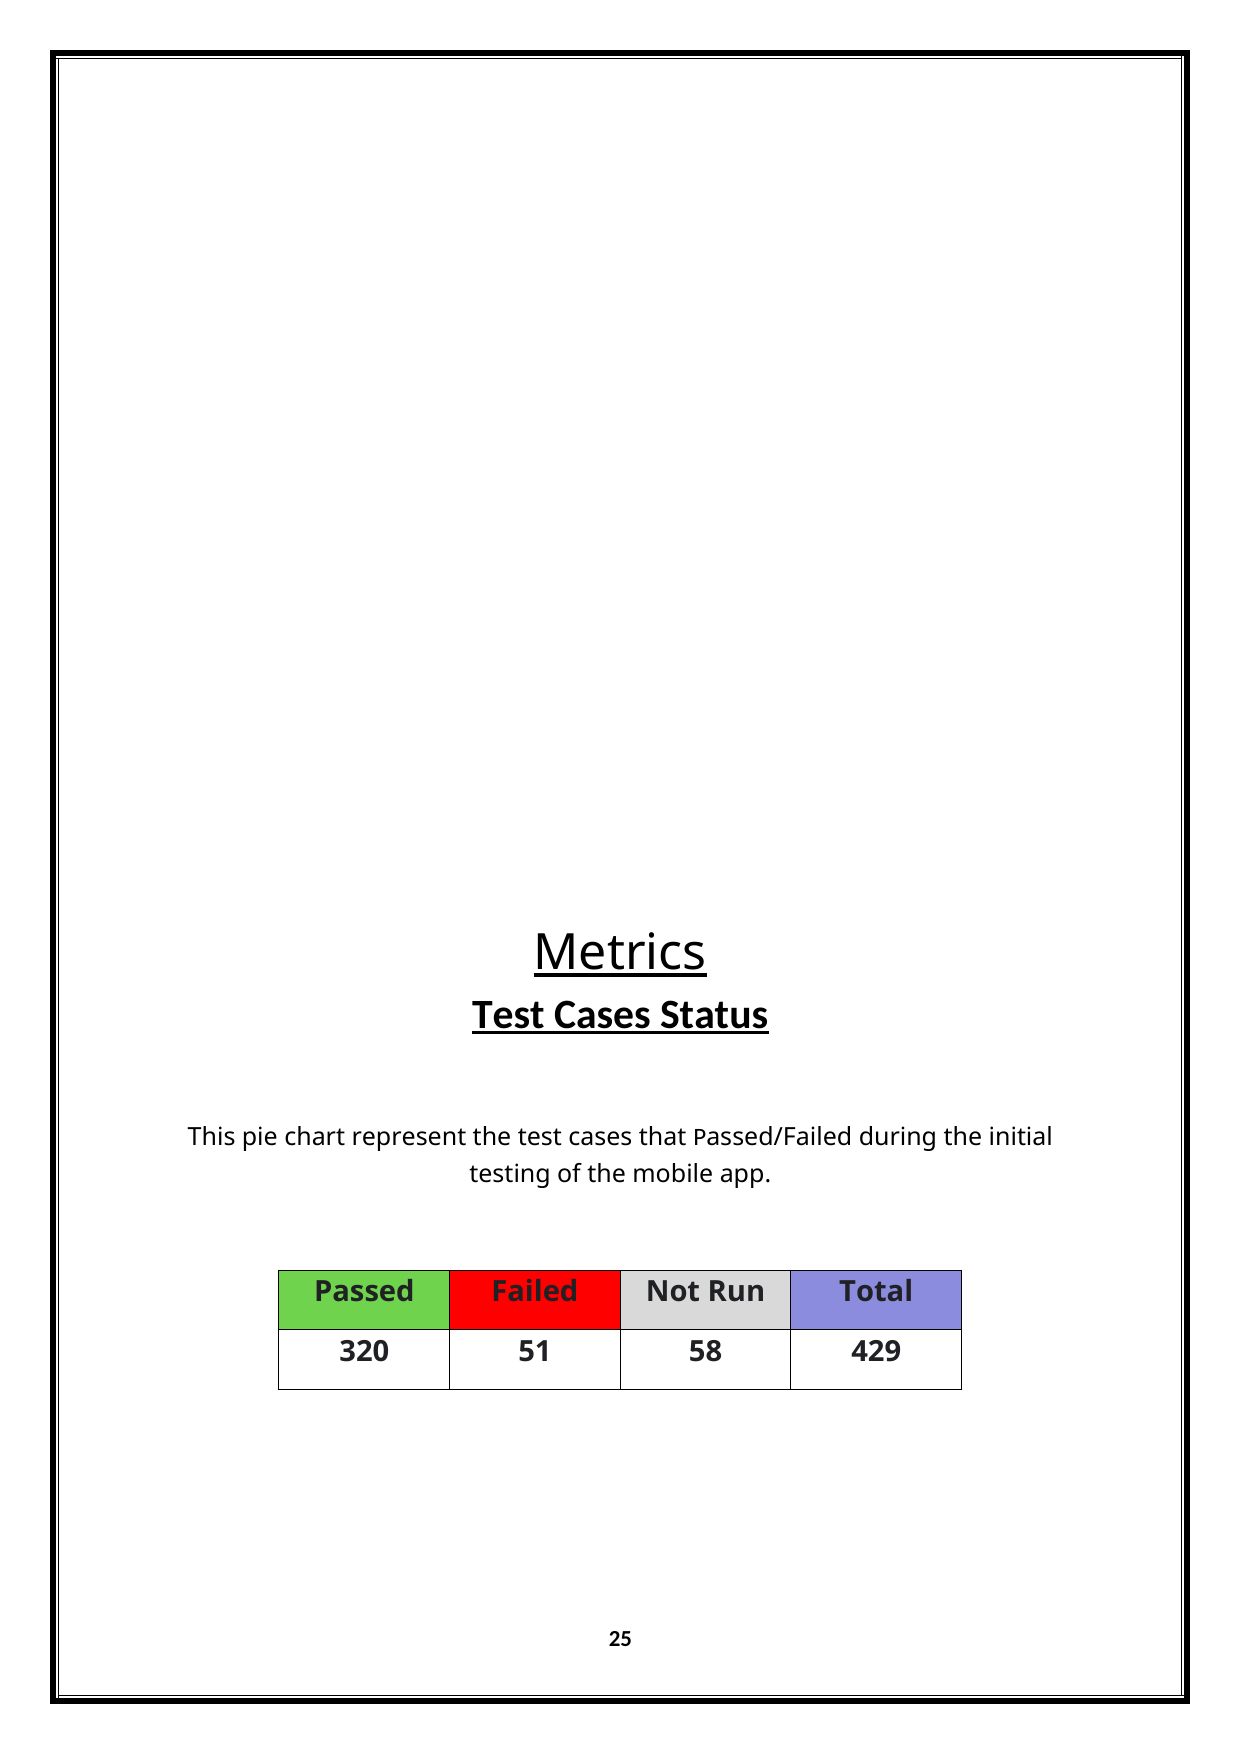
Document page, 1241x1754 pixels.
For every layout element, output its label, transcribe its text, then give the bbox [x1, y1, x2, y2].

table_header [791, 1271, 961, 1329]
subtitle Metrics [150, 916, 1090, 984]
text This pie chart represent the test cases that Passed/Failed during the initial testing of the mobile app. [150, 1119, 1090, 1190]
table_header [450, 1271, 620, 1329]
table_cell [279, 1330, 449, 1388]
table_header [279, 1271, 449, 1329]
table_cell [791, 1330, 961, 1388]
text Test Cases Status [150, 988, 1090, 1039]
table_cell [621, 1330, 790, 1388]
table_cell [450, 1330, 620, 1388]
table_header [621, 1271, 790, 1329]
